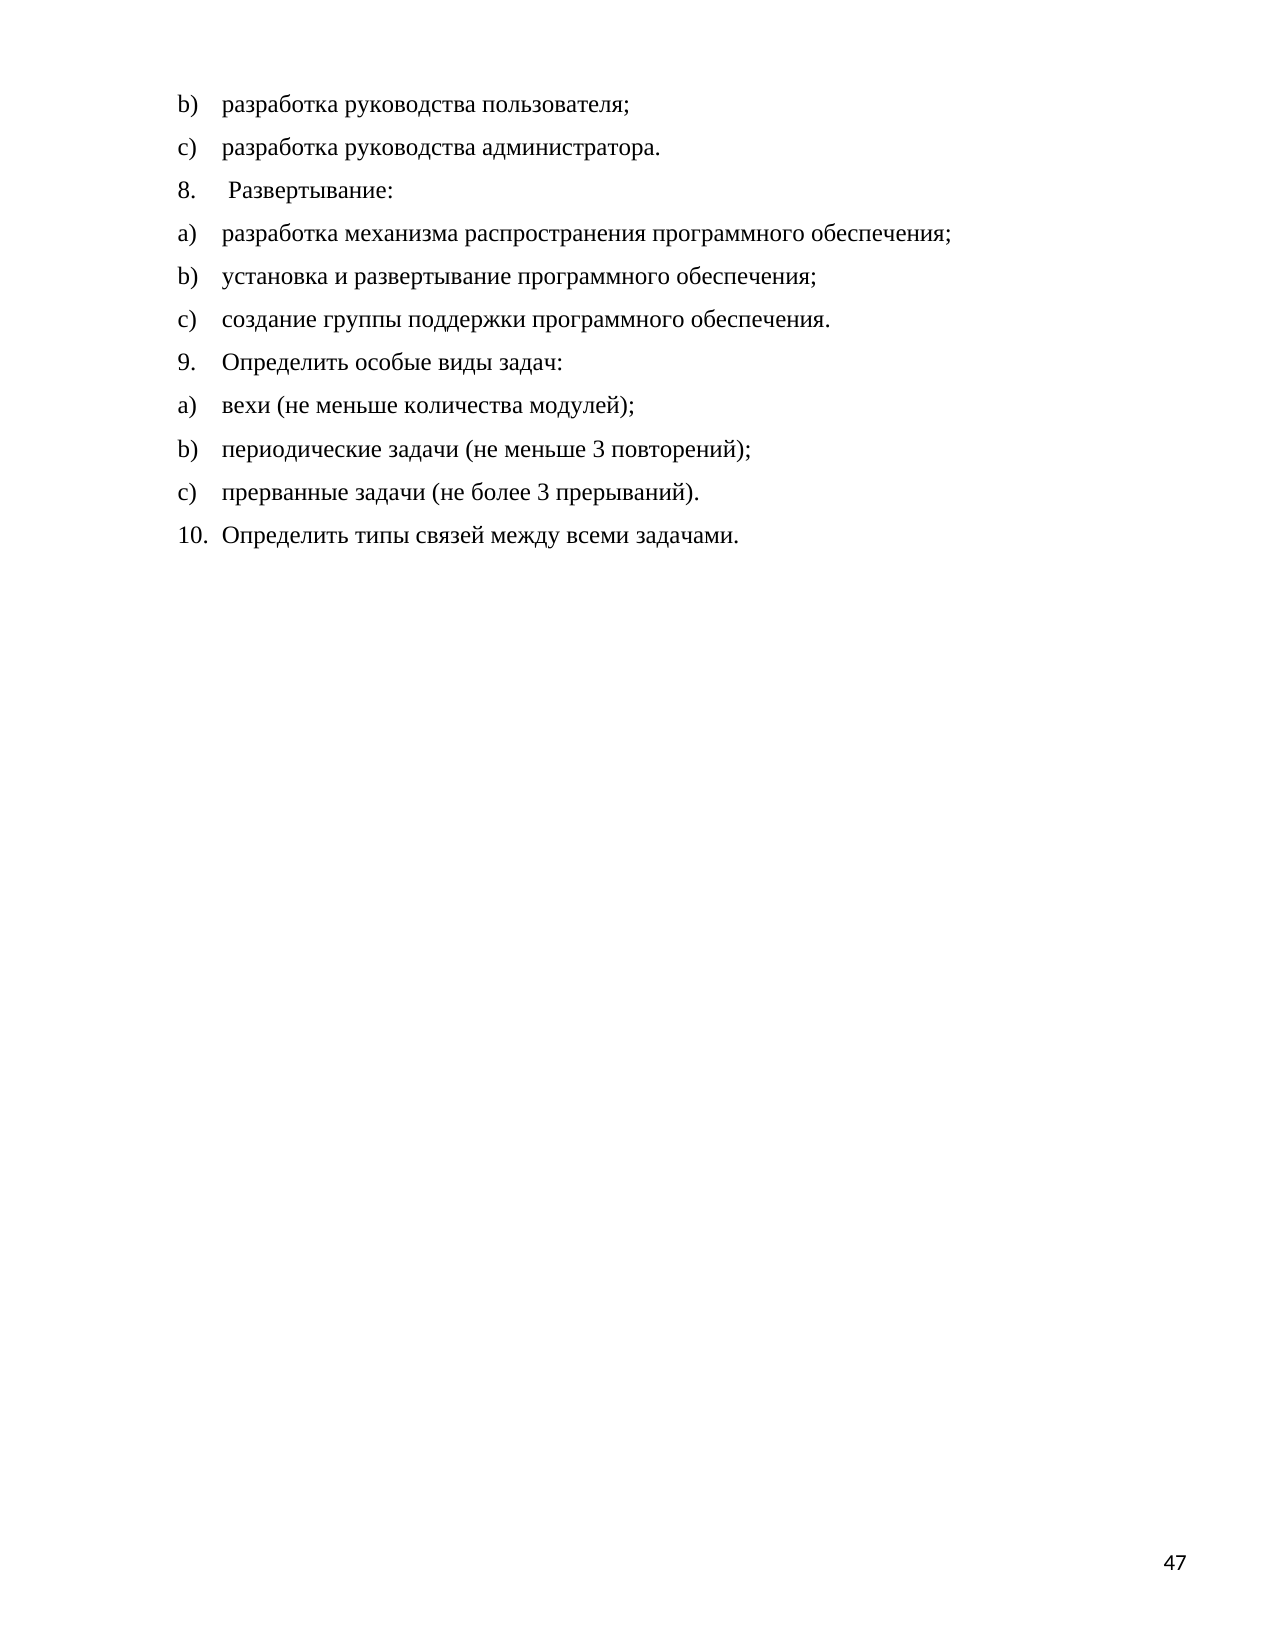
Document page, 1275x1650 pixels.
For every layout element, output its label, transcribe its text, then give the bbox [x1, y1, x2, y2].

list создание группы поддержки программного обеспечения. [118, 304, 1186, 333]
list прерванные задачи (не более 3 прерываний). [177, 477, 1186, 506]
list Определить типы связей между всеми задачами. [177, 520, 1186, 549]
list разработка руководства администратора. [118, 132, 1186, 161]
list Развертывание: [118, 175, 1186, 204]
list установка и развертывание программного обеспечения; [118, 261, 1186, 290]
list вехи (не меньше количества модулей); [177, 391, 1186, 419]
list периодические задачи (не меньше 3 повторений); [177, 434, 1186, 462]
list разработка руководства пользователя; [118, 89, 1186, 117]
list разработка механизма распространения программного обеспечения; [118, 218, 1186, 247]
list Определить особые виды задач: [177, 347, 1186, 376]
